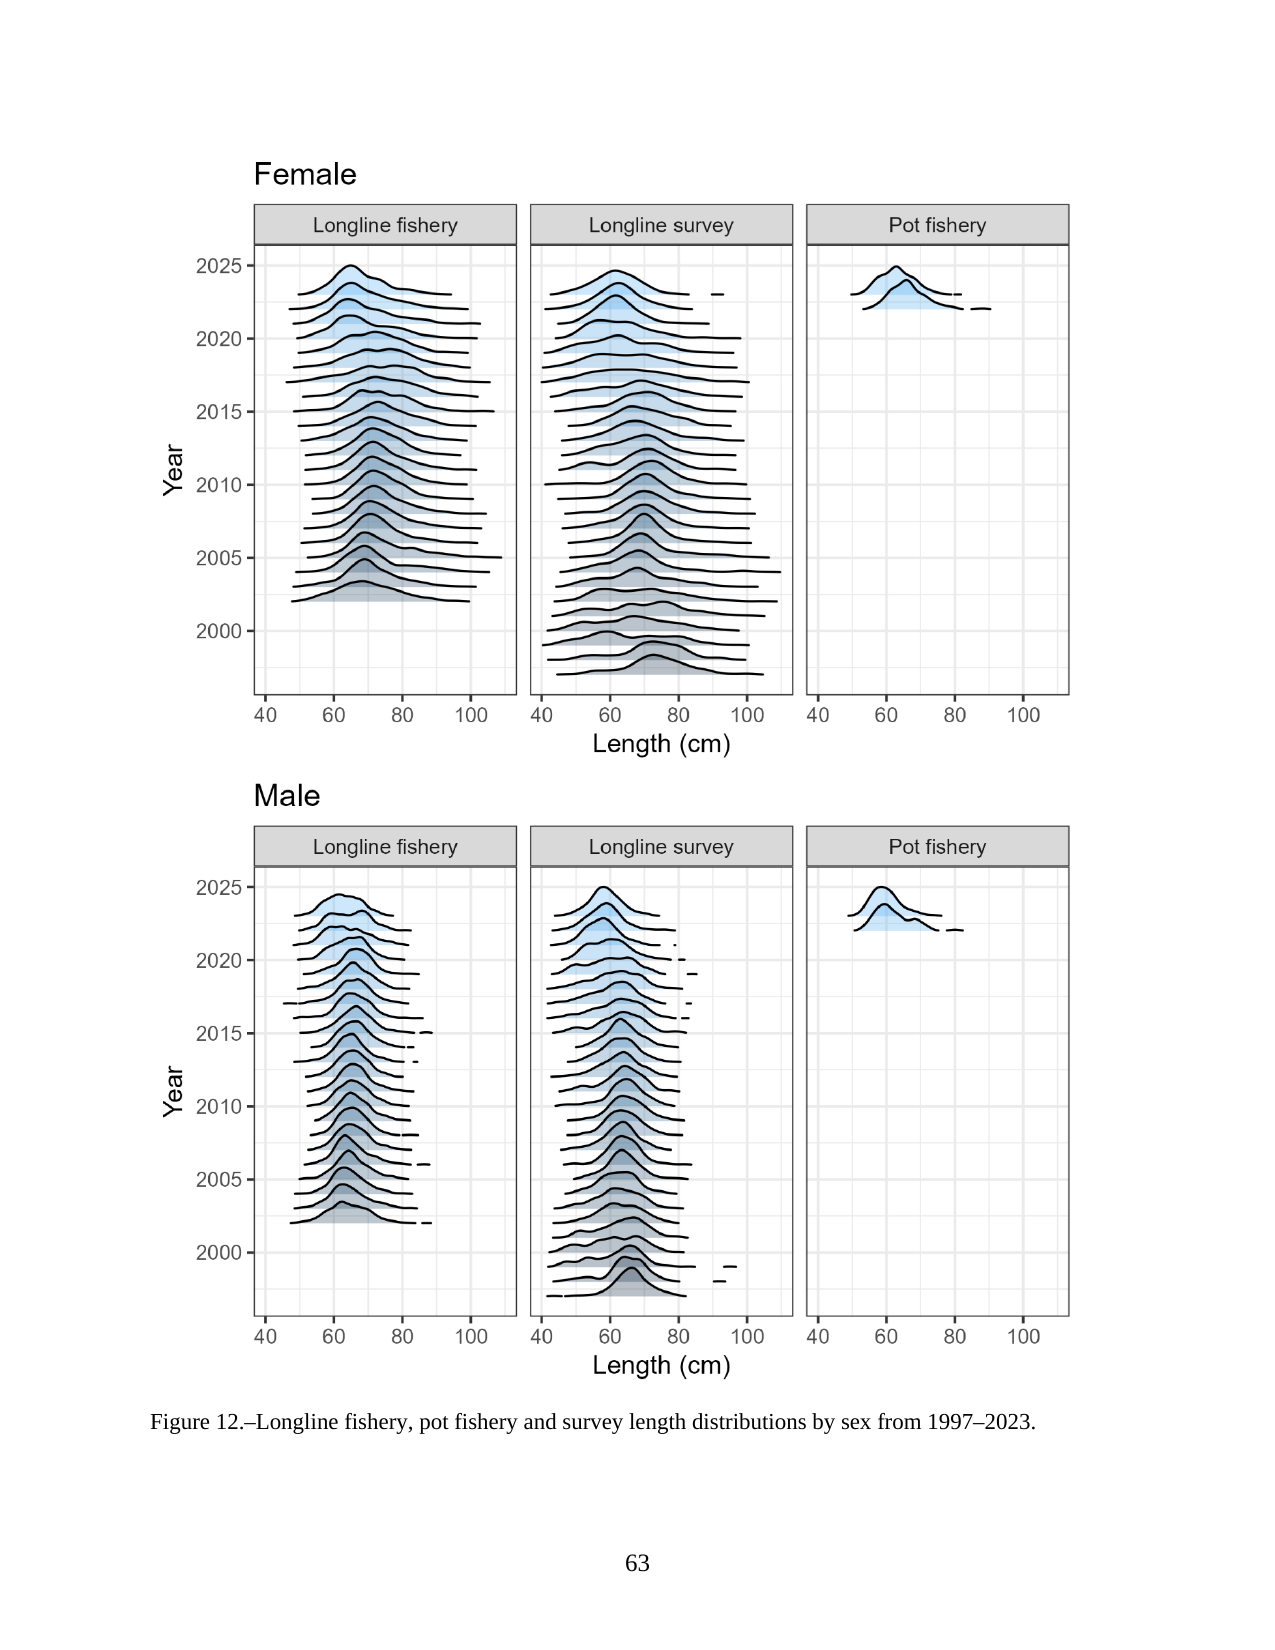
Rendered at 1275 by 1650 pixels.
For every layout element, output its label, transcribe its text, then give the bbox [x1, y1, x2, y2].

picture [150, 150, 1082, 1392]
